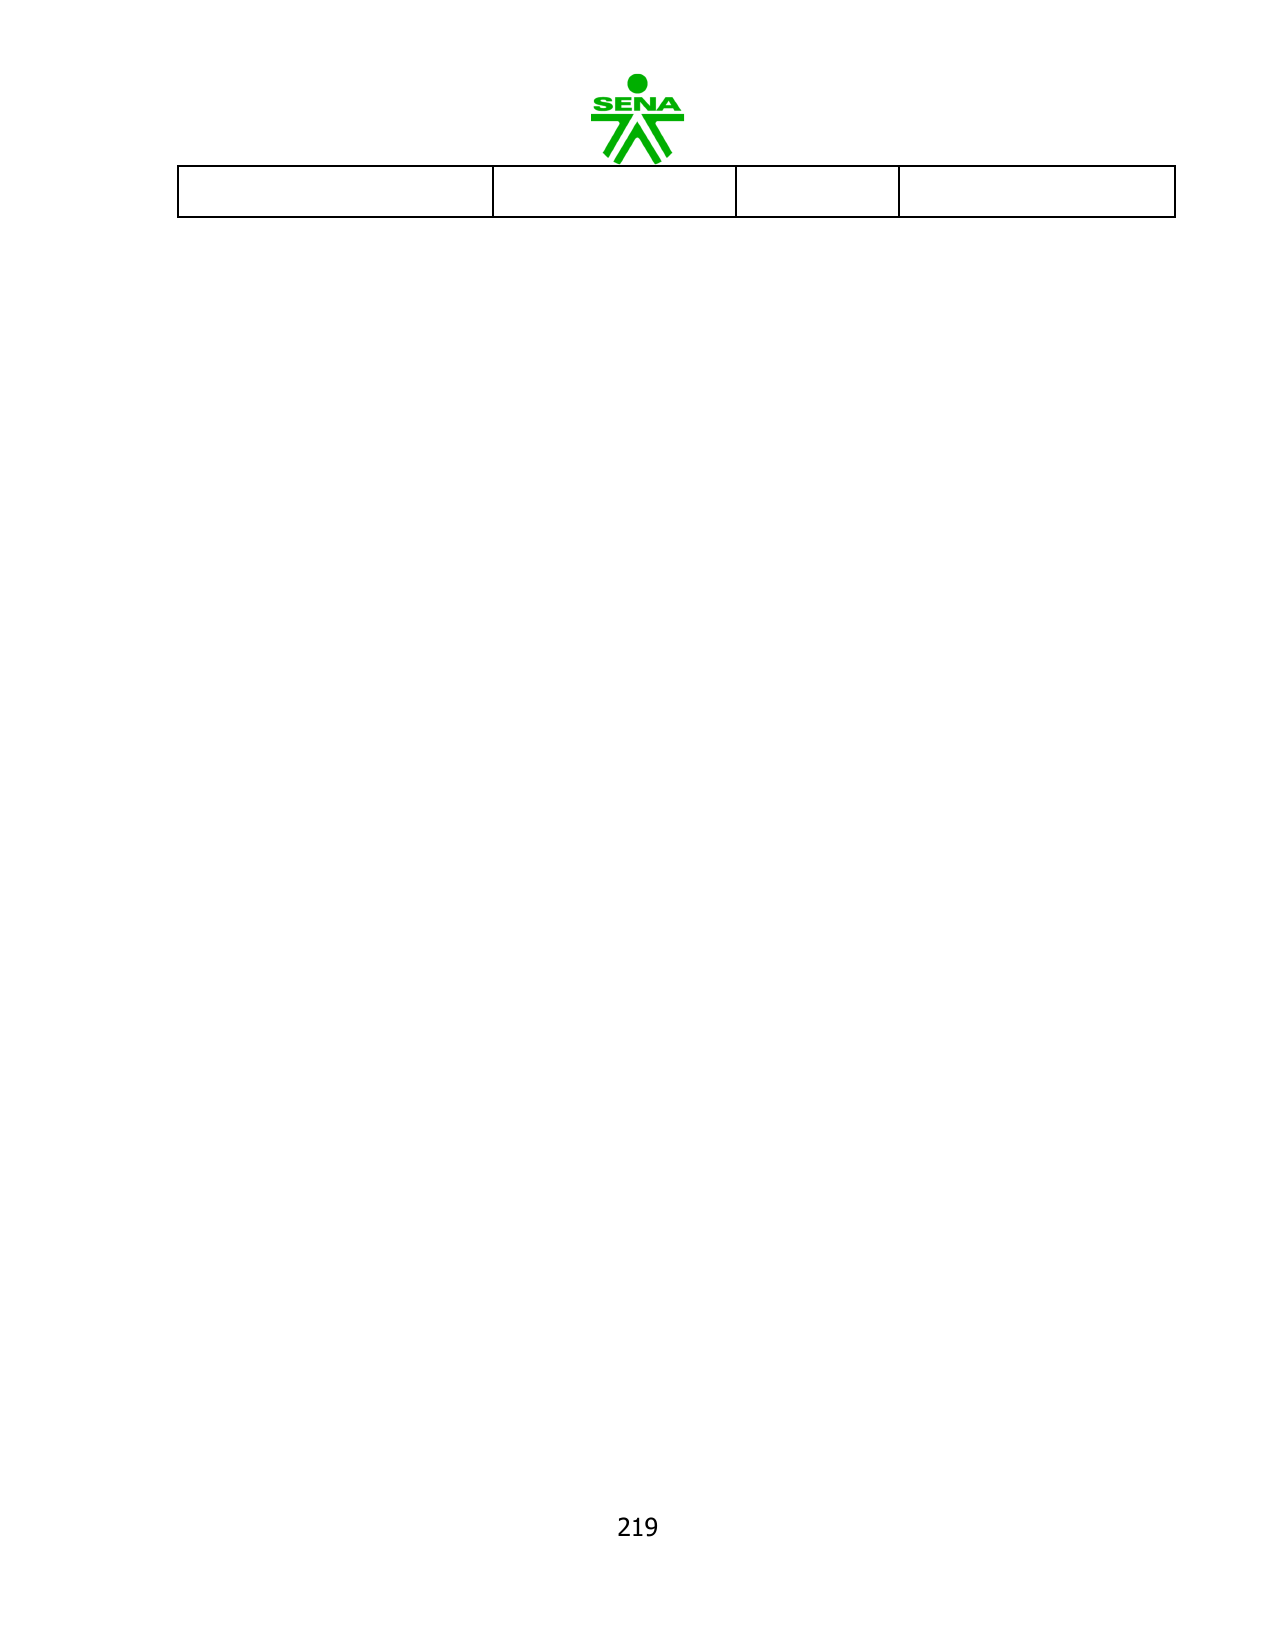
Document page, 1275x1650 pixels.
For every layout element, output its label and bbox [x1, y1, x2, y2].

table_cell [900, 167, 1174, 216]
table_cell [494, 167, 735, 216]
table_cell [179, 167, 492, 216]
picture [591, 73, 685, 165]
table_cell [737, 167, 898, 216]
